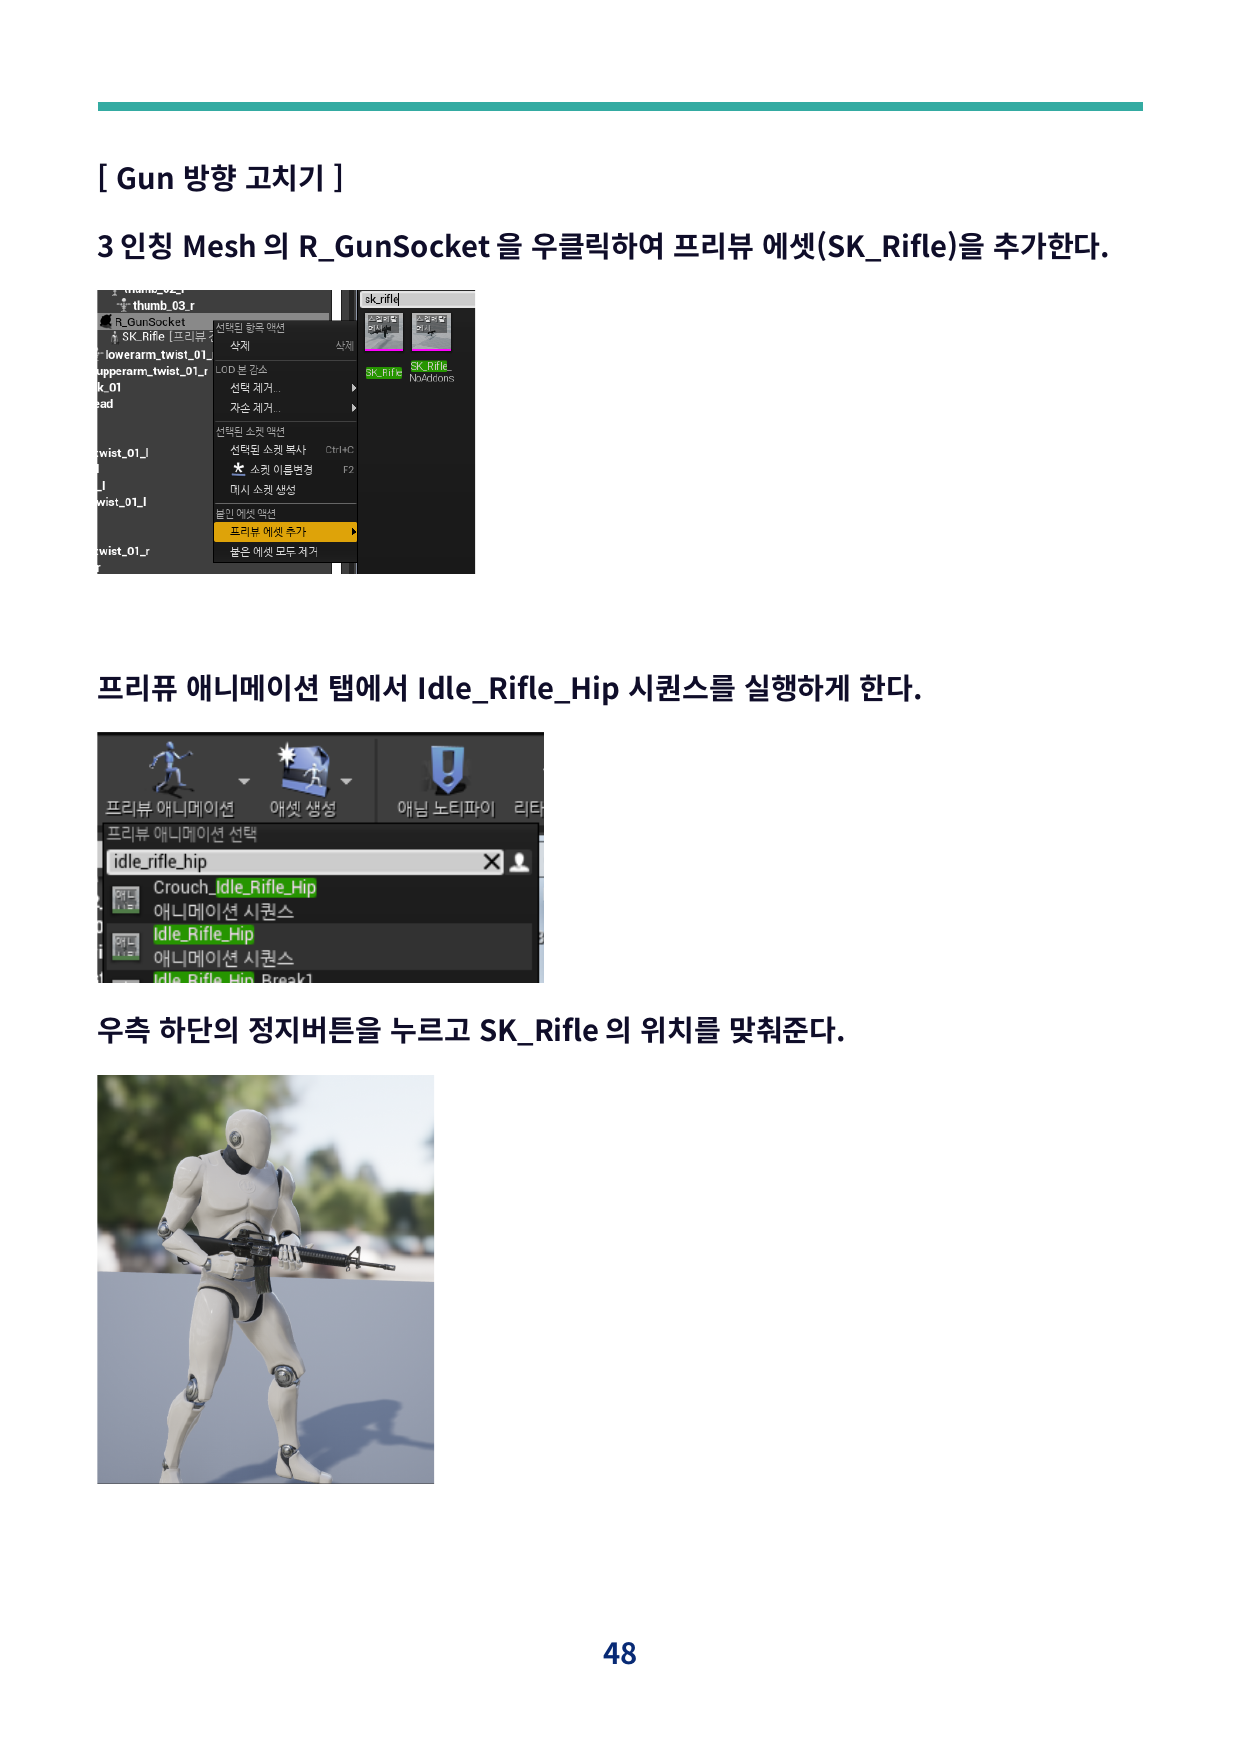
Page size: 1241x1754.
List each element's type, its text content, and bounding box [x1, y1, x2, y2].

picture [97, 290, 476, 574]
subtitle 3인칭 Mesh의 R_GunSocket을 우클릭하여 프리뷰 에셋(SK_Rifle)을 추가한다. [97, 223, 1143, 266]
subtitle 프리퓨 애니메이션 탭에서 Idle_Rifle_Hip 시퀀스를 실행하게 한다. [97, 665, 1143, 708]
subtitle 우측 하단의 정지버튼을 누르고 SK_Rifle의 위치를 맞춰준다. [97, 1008, 1143, 1050]
subtitle [ Gun 방향 고치기 ] [97, 156, 1143, 198]
picture [97, 732, 544, 983]
picture [97, 1075, 435, 1484]
